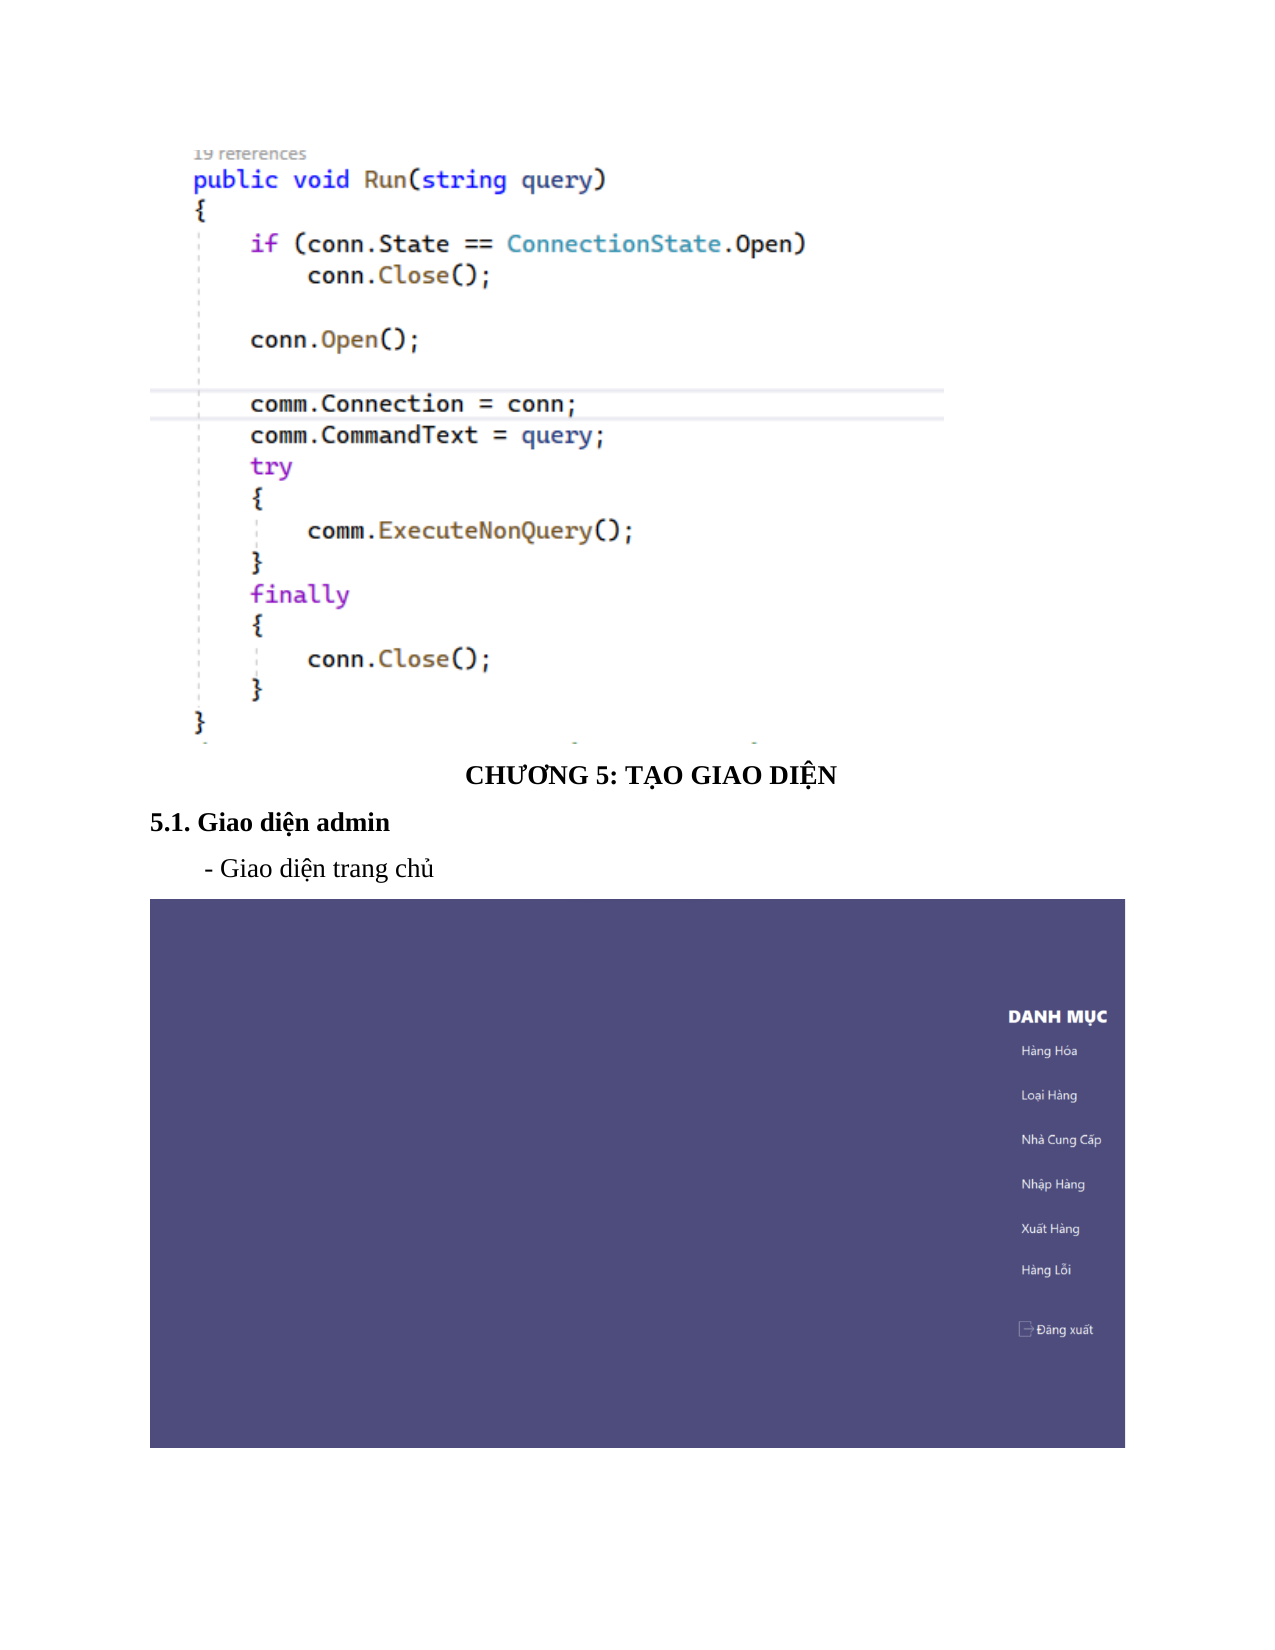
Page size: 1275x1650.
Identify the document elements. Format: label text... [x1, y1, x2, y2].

picture [150, 899, 1125, 1448]
list 5.1. Giao diện admin [150, 806, 1152, 837]
picture [150, 150, 944, 744]
text - Giao diện trang chủ [150, 853, 1152, 884]
text CHƯƠNG 5: TẠO GIAO DIỆN [150, 759, 1152, 790]
